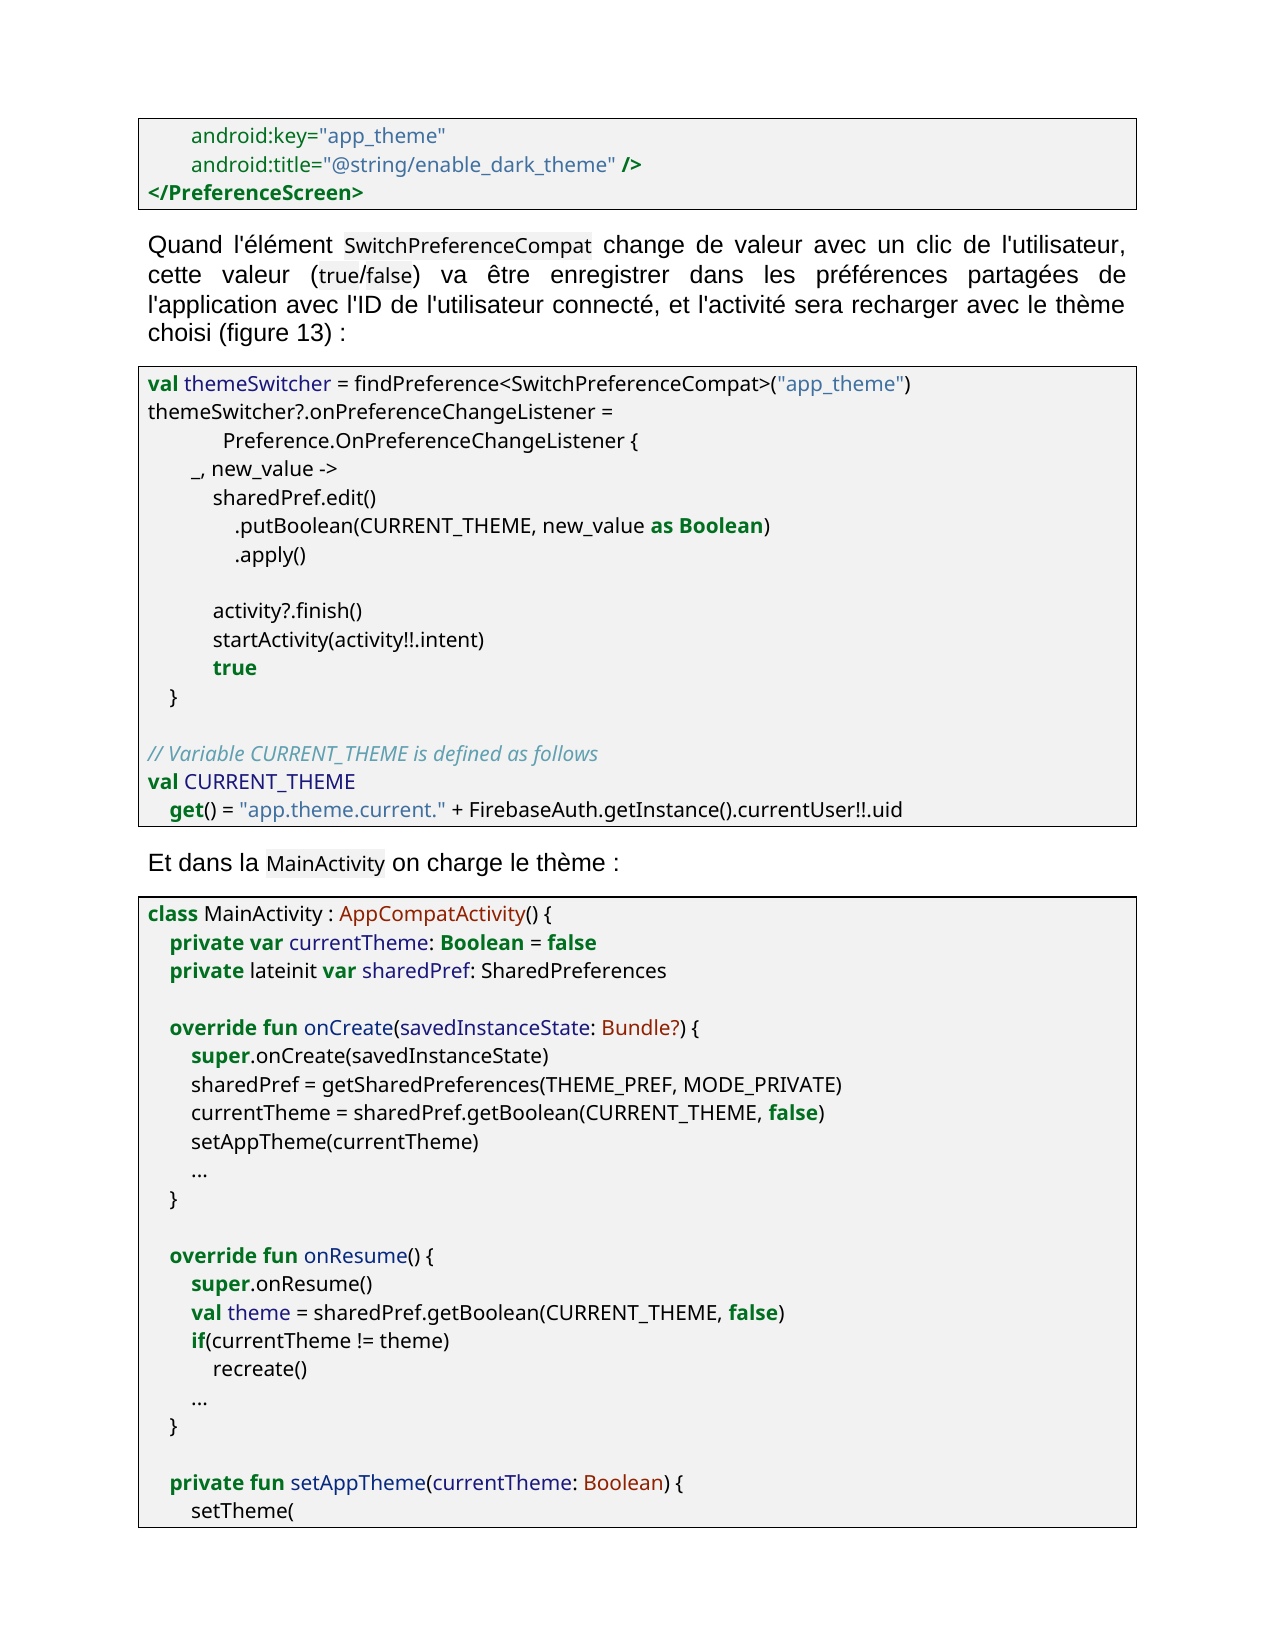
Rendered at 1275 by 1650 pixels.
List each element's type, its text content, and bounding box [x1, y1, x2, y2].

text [139, 119, 1136, 209]
text val themeSwitcher = findPreference<SwitchPreferenceCompat>("app_theme") themeSwitcher?.onPreferenceChangeListener = Preference.OnPreferenceChangeListener { _, new_value -> sharedPref.edit() .putBoolean(CURRENT_THEME, new_value as Boolean) .apply() activity?.finish() startActivity(activity!!.intent) true } // Variable CURRENT_THEME is defined as follows val CURRENT_THEME get() = "app.theme.current." + FirebaseAuth.getInstance().currentUser!!.uid [139, 367, 1136, 826]
text Quand l'élément SwitchPreferenceCompat change de valeur avec un clic de l'utilisateur, cette valeur (true/false) va être enregistrer dans les préférences partagées de l'application avec l'ID de l'utilisateur connecté, et l'activité sera recharger avec le thème choisi (figure 13) : [148, 231, 1127, 347]
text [139, 898, 1136, 1527]
text Et dans la MainActivity on charge le thème : [148, 848, 1127, 878]
